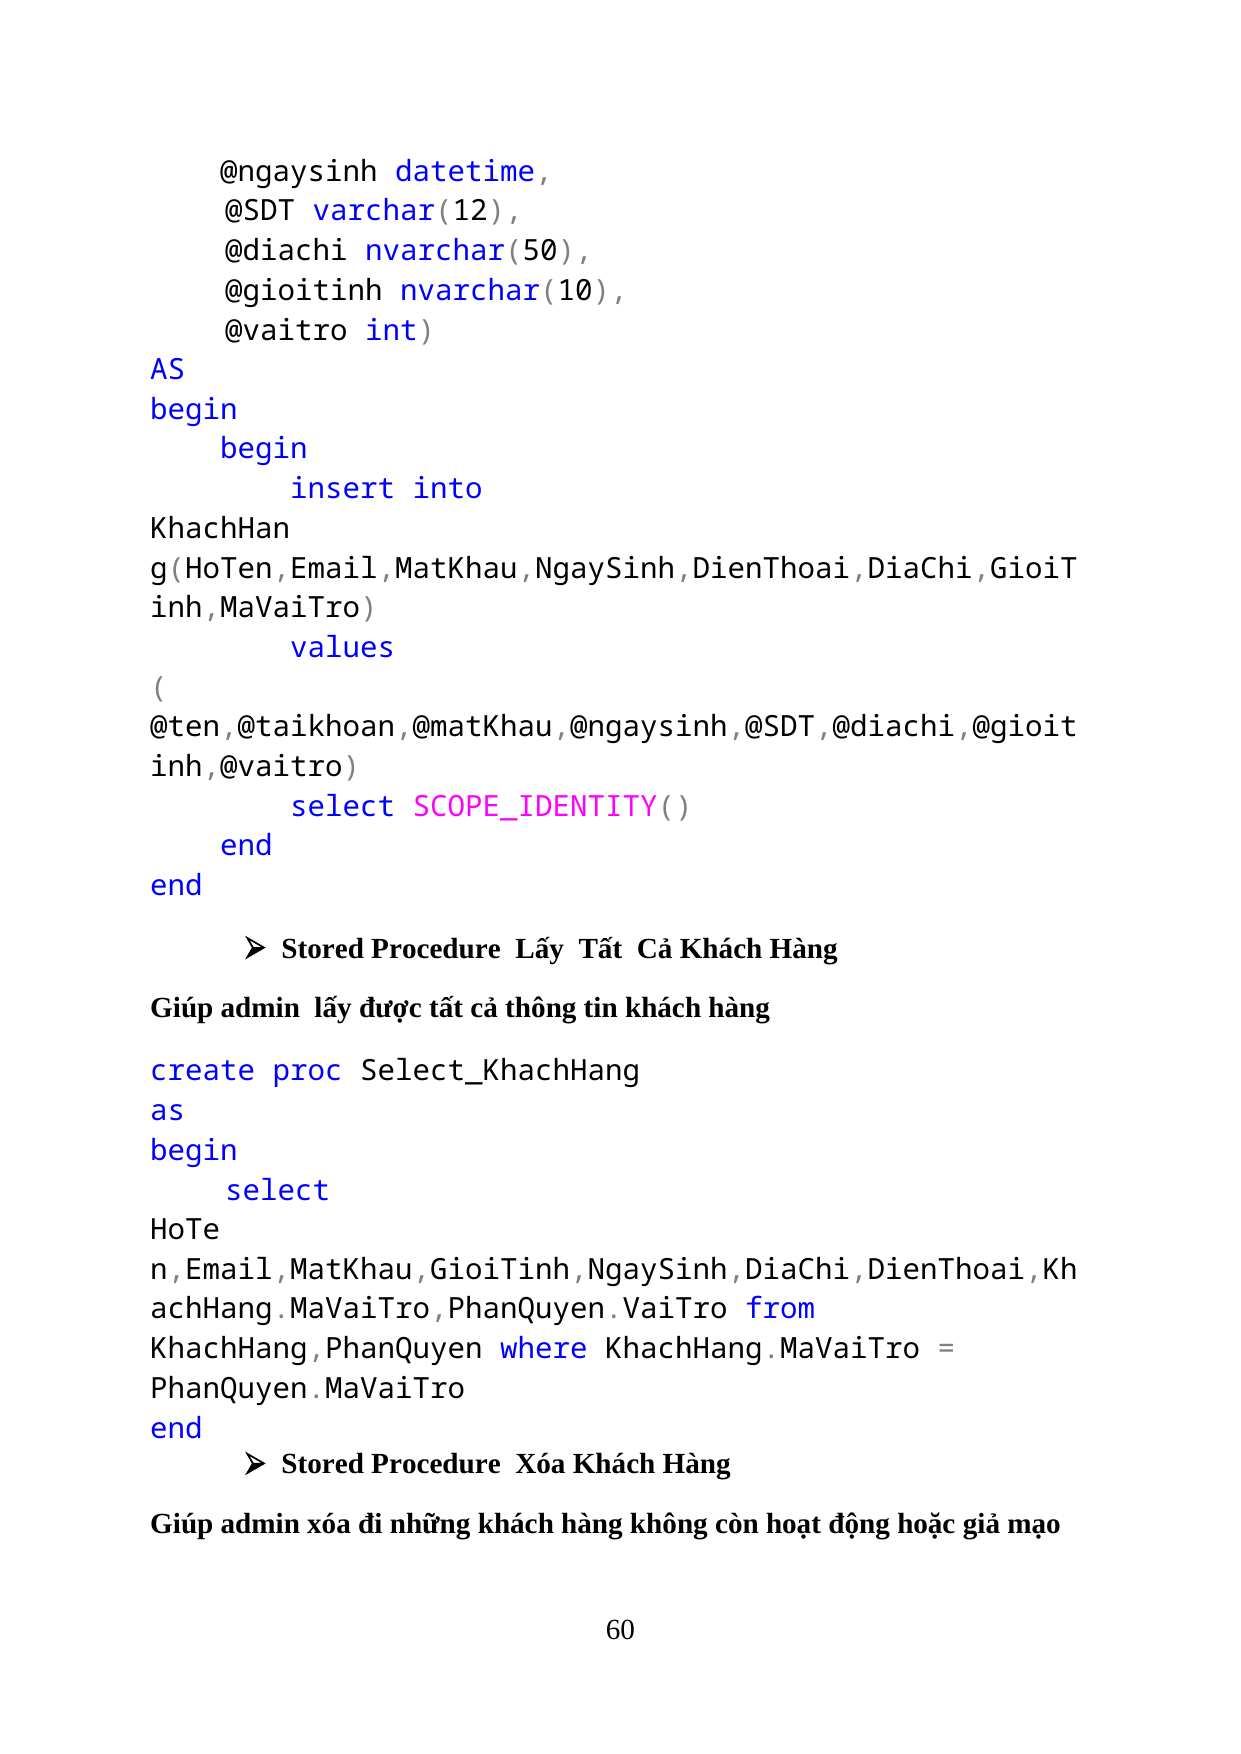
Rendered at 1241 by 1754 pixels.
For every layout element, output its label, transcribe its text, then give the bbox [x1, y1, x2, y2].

list Stored Procedure Lấy Tất Cả Khách Hàng [244, 931, 1090, 964]
text select SCOPE_IDENTITY() [150, 785, 1090, 825]
text AS [150, 348, 1090, 388]
text Giúp admin xóa đi những khách hàng không còn hoạt động hoặc giả mạo [150, 1506, 1090, 1539]
text @gioitinh nvarchar(10), [150, 269, 1090, 309]
text begin [150, 388, 1090, 428]
list Stored Procedure Xóa Khách Hàng [244, 1447, 1090, 1480]
text @diachi nvarchar(50), [150, 229, 1090, 269]
text end [150, 1407, 1090, 1447]
text as [150, 1089, 1090, 1129]
text select HoTen,Email,MatKhau,GioiTinh,NgaySinh,DiaChi,DienThoai,KhachHang.MaVaiTro,PhanQuyen.VaiTro from KhachHang,PhanQuyen where KhachHang.MaVaiTro = PhanQuyen.MaVaiTro [150, 1169, 1090, 1407]
text create proc Select_KhachHang [150, 1050, 1090, 1089]
text @ngaysinh datetime, [150, 150, 1090, 190]
text end [150, 864, 1090, 904]
text @SDT varchar(12), [150, 190, 1090, 229]
text end [150, 825, 1090, 864]
text values (@ten,@taikhoan,@matKhau,@ngaysinh,@SDT,@diachi,@gioitinh,@vaitro) [150, 626, 1090, 785]
text begin [150, 1129, 1090, 1169]
text @vaitro int) [150, 309, 1090, 348]
text insert into KhachHang(HoTen,Email,MatKhau,NgaySinh,DienThoai,DiaChi,GioiTinh,MaVaiTro) [150, 467, 1090, 626]
text begin [150, 428, 1090, 467]
text Giúp admin lấy được tất cả thông tin khách hàng [150, 990, 1090, 1024]
